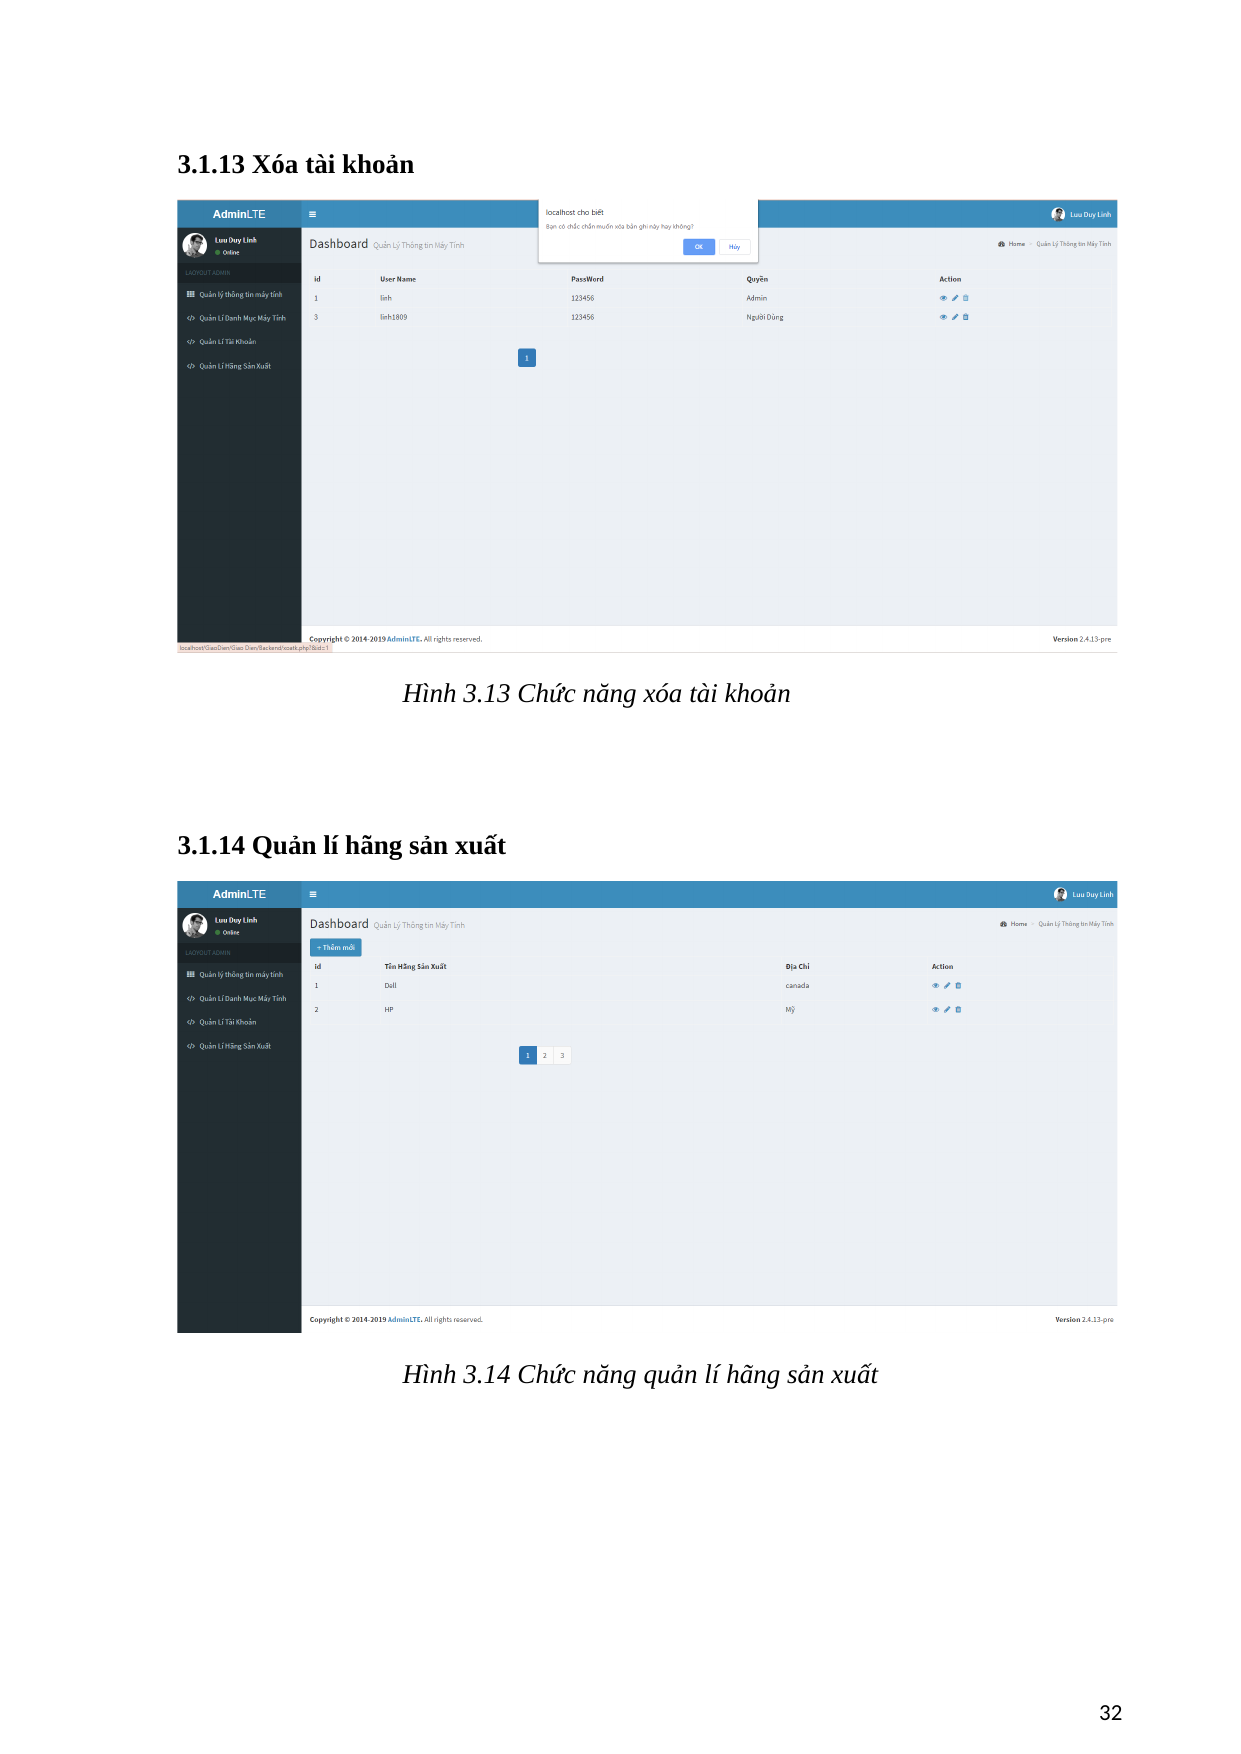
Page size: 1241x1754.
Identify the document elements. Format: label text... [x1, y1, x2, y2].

text Hình 3.14 Chức năng quản lí hãng sản xuất [327, 1358, 1122, 1389]
text 3.1.14 Quản lí hãng sản xuất [177, 829, 1122, 861]
text 3.1.13 Xóa tài khoản [177, 148, 1122, 179]
text Hình 3.13 Chức năng xóa tài khoản [327, 677, 1122, 709]
picture [177, 199, 1118, 653]
picture [177, 881, 1118, 1333]
